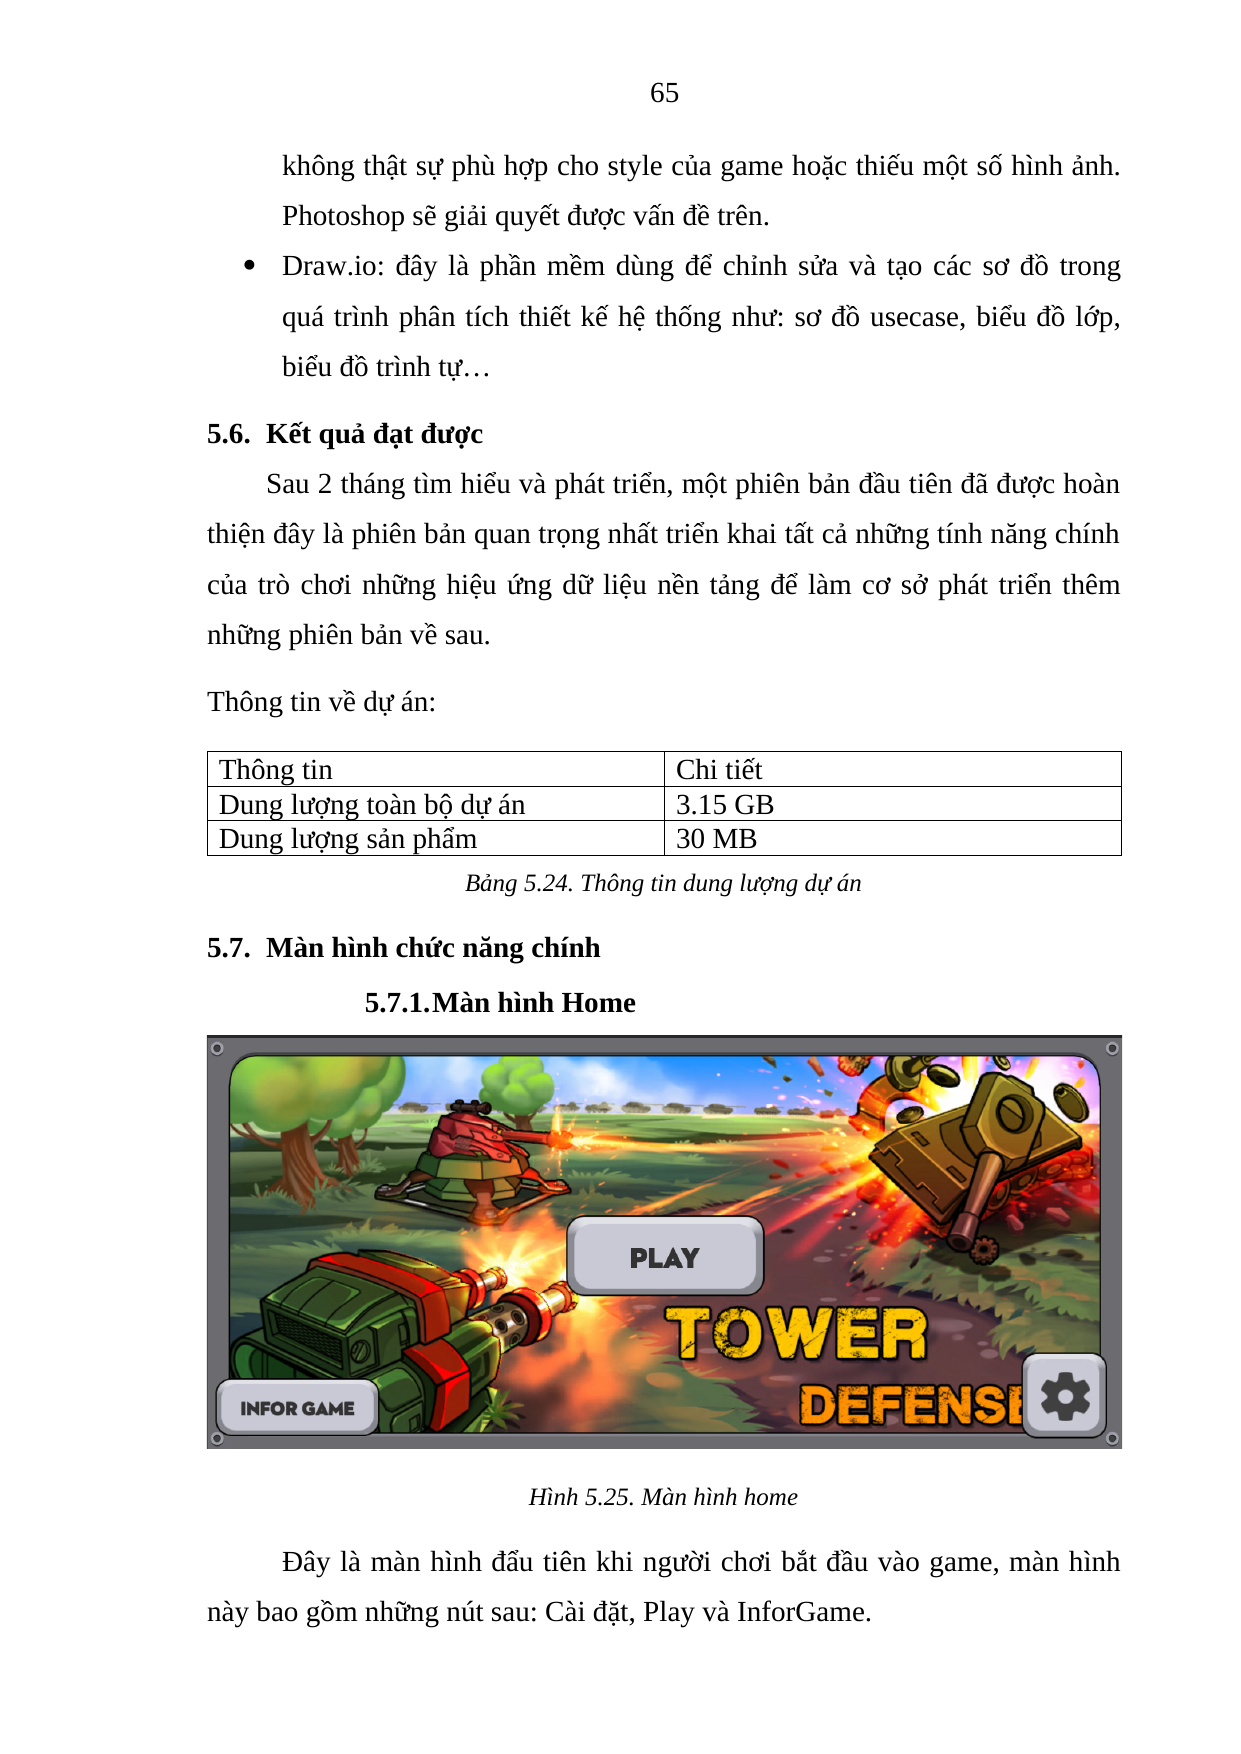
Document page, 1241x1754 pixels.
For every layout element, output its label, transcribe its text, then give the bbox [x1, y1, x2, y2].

table_cell Dung lượng toàn bộ dự án [208, 787, 664, 820]
table_cell 30 MB [665, 821, 1121, 855]
subtitle Màn hình Home [364, 985, 1122, 1019]
table_header Thông tin [208, 752, 664, 786]
table_cell Dung lượng sản phẩm [208, 821, 664, 855]
subtitle Kết quả đạt được [207, 416, 1122, 449]
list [244, 148, 1122, 232]
table_cell 3.15 GB [665, 787, 1121, 820]
list Draw.io: đây là phần mềm dùng để chỉnh sửa và tạo các sơ đồ trong quá trình phân tích thiết kế hệ thống như: sơ đồ usecase, biểu đồ lớp, biểu đồ trình tự… [244, 248, 1122, 383]
text Sau 2 tháng tìm hiểu và phát triển, một phiên bản đầu tiên đã được hoàn thiện đây là phiên bản quan trọng nhất triển khai tất cả những tính năng chính của trò chơi những hiệu ứng dữ liệu nền tảng để làm cơ sở phát triển thêm những phiên bản về sau. [207, 466, 1122, 651]
picture [206, 1035, 1123, 1449]
subtitle Màn hình chức năng chính [207, 931, 1122, 964]
text Thông tin về dự án: [207, 684, 1122, 718]
table_header Chi tiết [665, 752, 1121, 786]
text Đây là màn hình đẩu tiên khi người chơi bắt đầu vào game, màn hình này bao gồm những nút sau: Cài đặt, Play và InforGame. [207, 1544, 1122, 1628]
